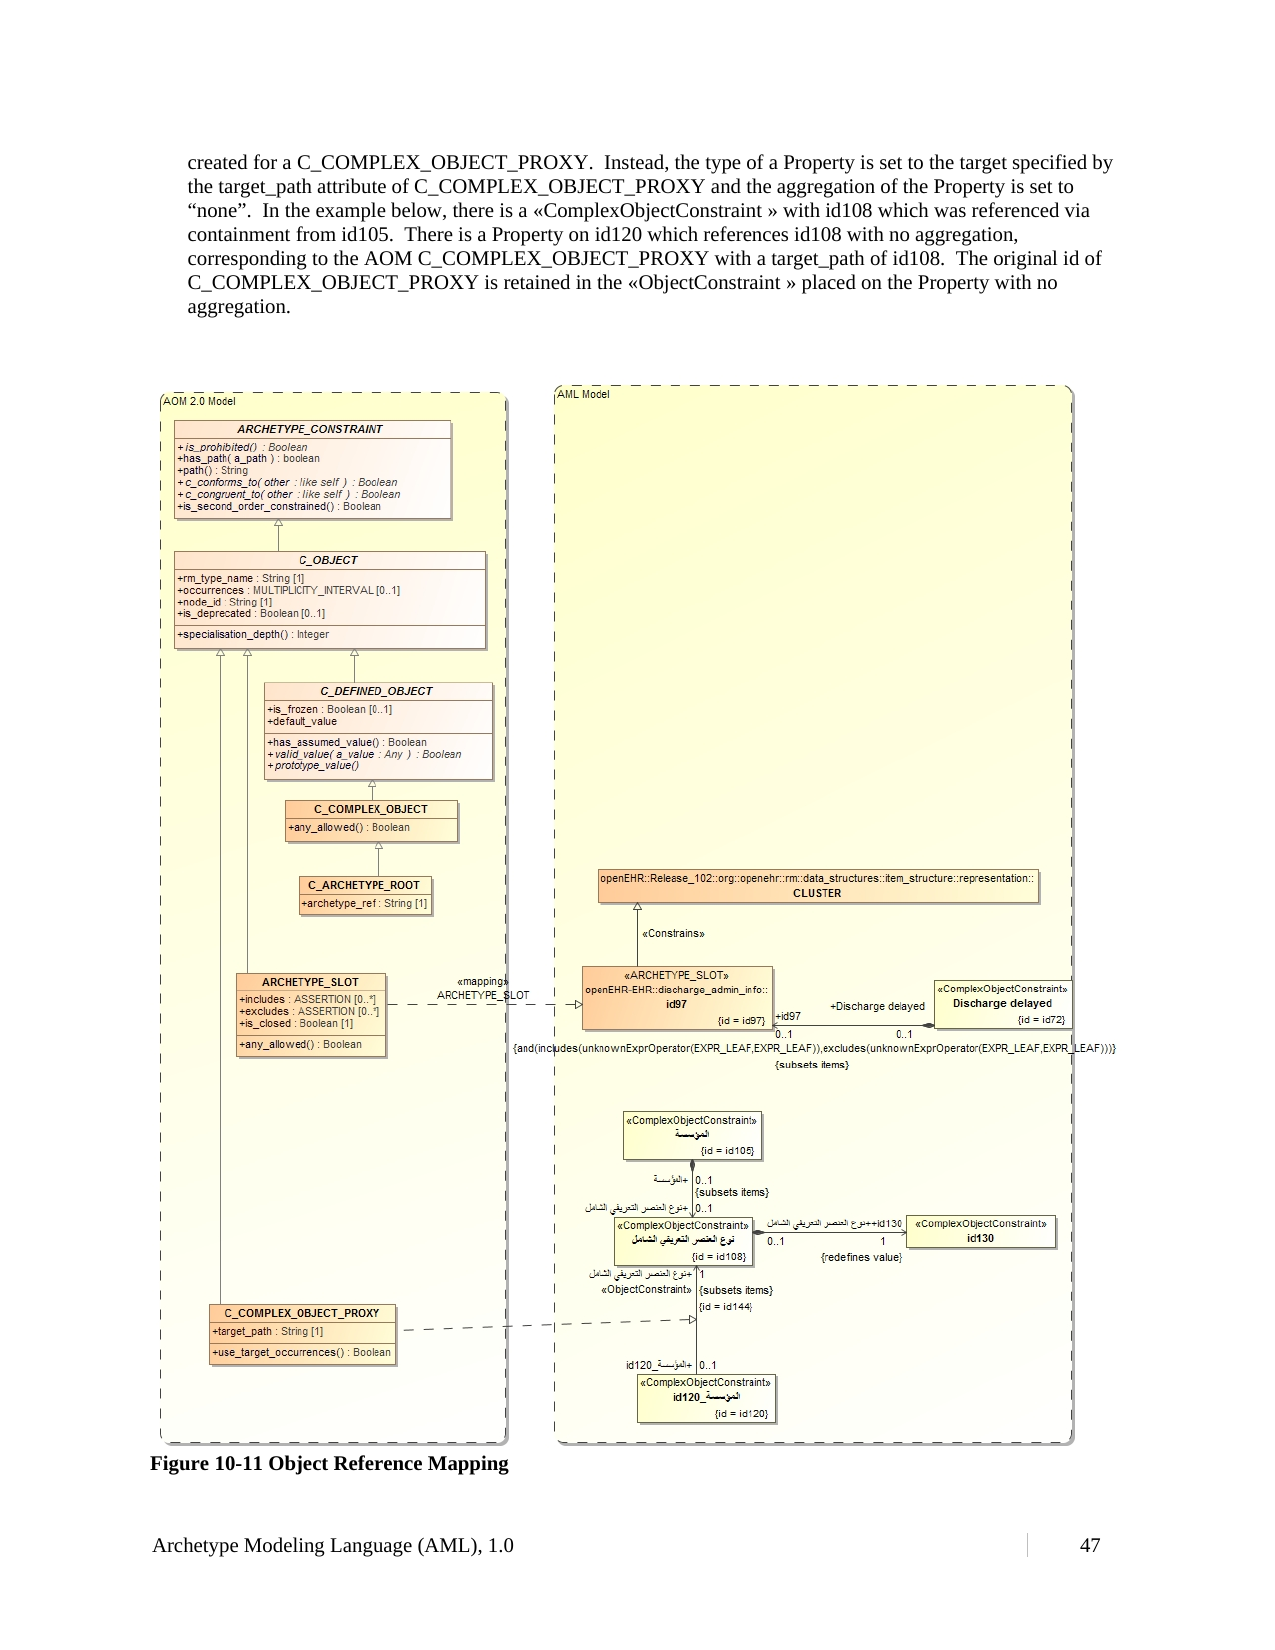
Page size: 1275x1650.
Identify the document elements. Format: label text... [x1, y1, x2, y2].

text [150, 150, 1125, 318]
text Figure 10-11 Object Reference Mapping [150, 1452, 1125, 1475]
picture [150, 375, 1125, 1452]
